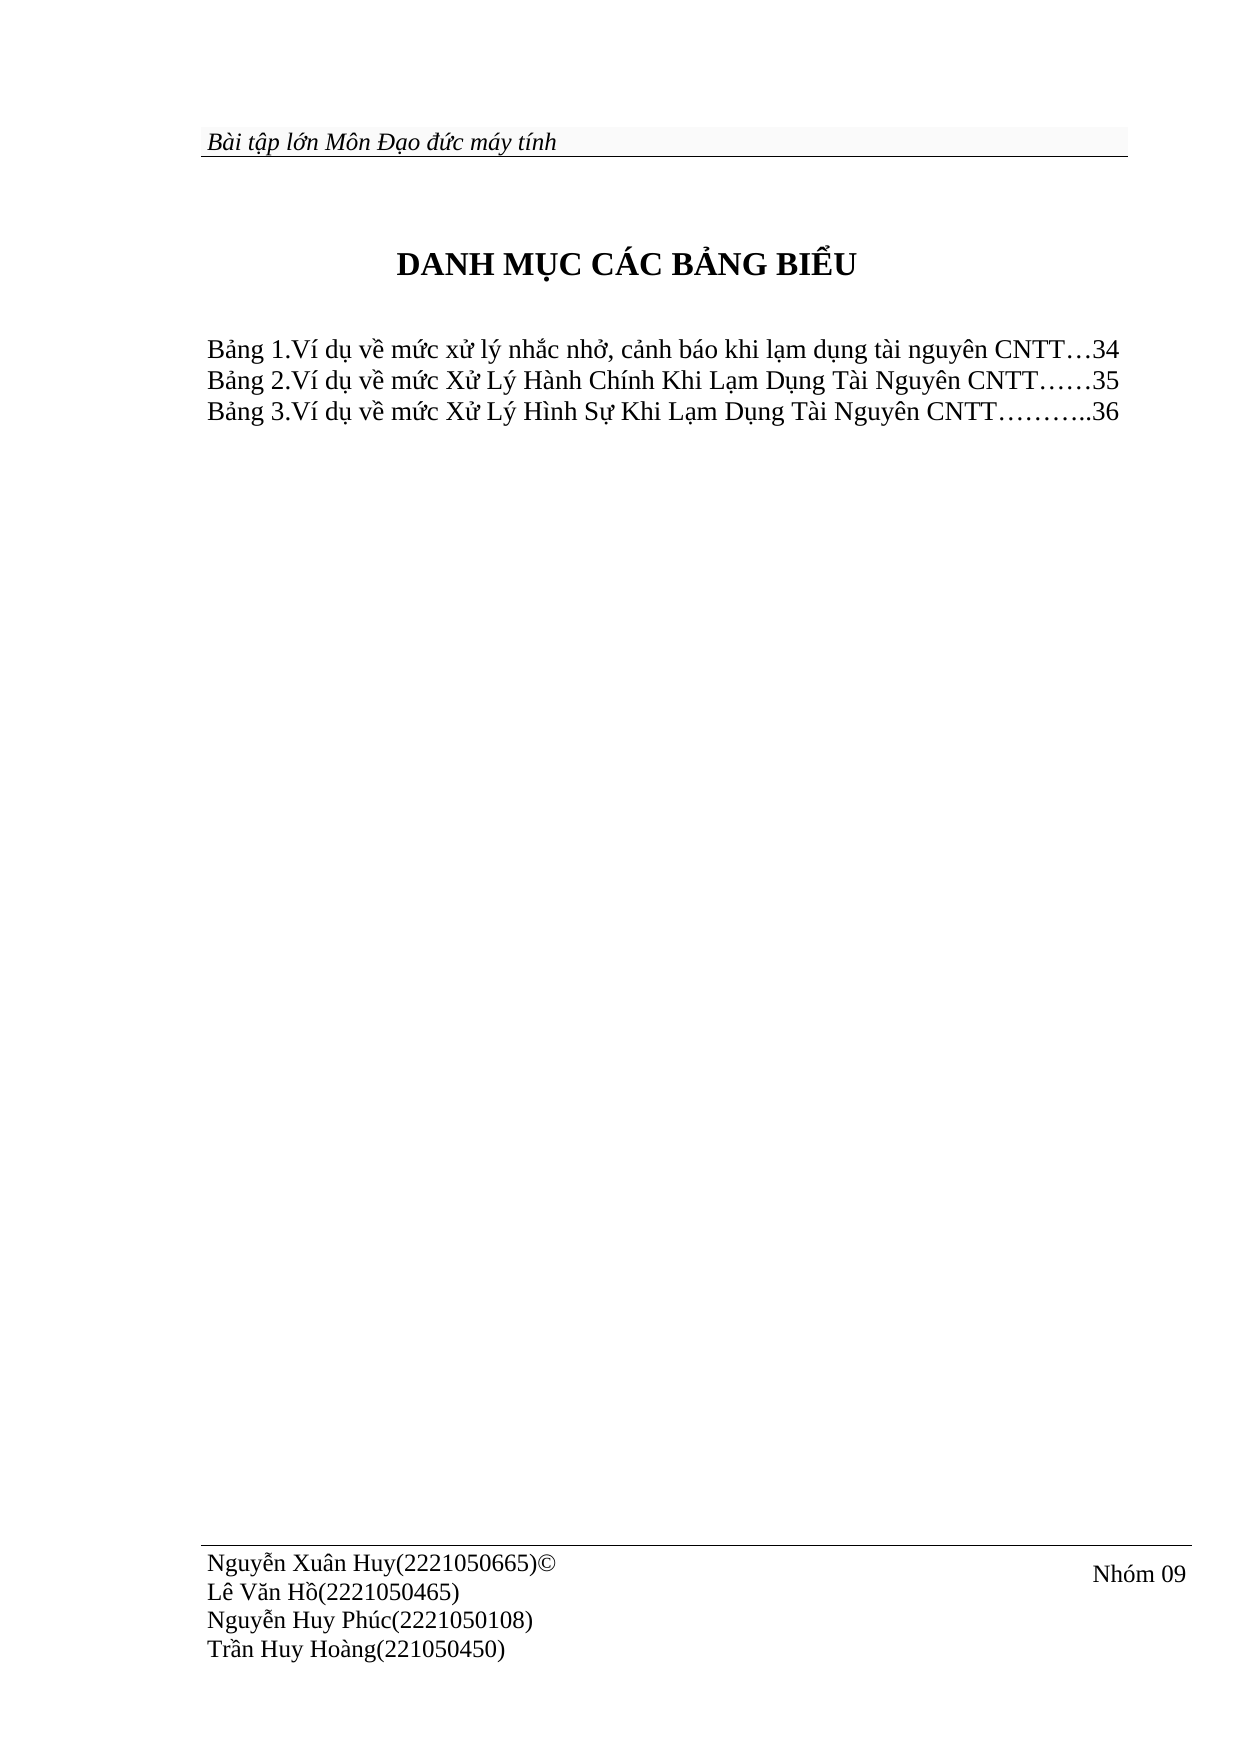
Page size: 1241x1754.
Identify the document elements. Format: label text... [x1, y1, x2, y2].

text Bảng 3.Ví dụ về mức Xử Lý Hình Sự Khi Lạm Dụng Tài Nguyên CNTT………..36 [207, 395, 1122, 426]
text Bảng 1.Ví dụ về mức xử lý nhắc nhở, cảnh báo khi lạm dụng tài nguyên CNTT…34 [207, 333, 1122, 364]
text Bảng 2.Ví dụ về mức Xử Lý Hành Chính Khi Lạm Dụng Tài Nguyên CNTT……35 [207, 364, 1122, 395]
subtitle DANH MỤC CÁC BẢNG BIỂU [207, 244, 1047, 283]
